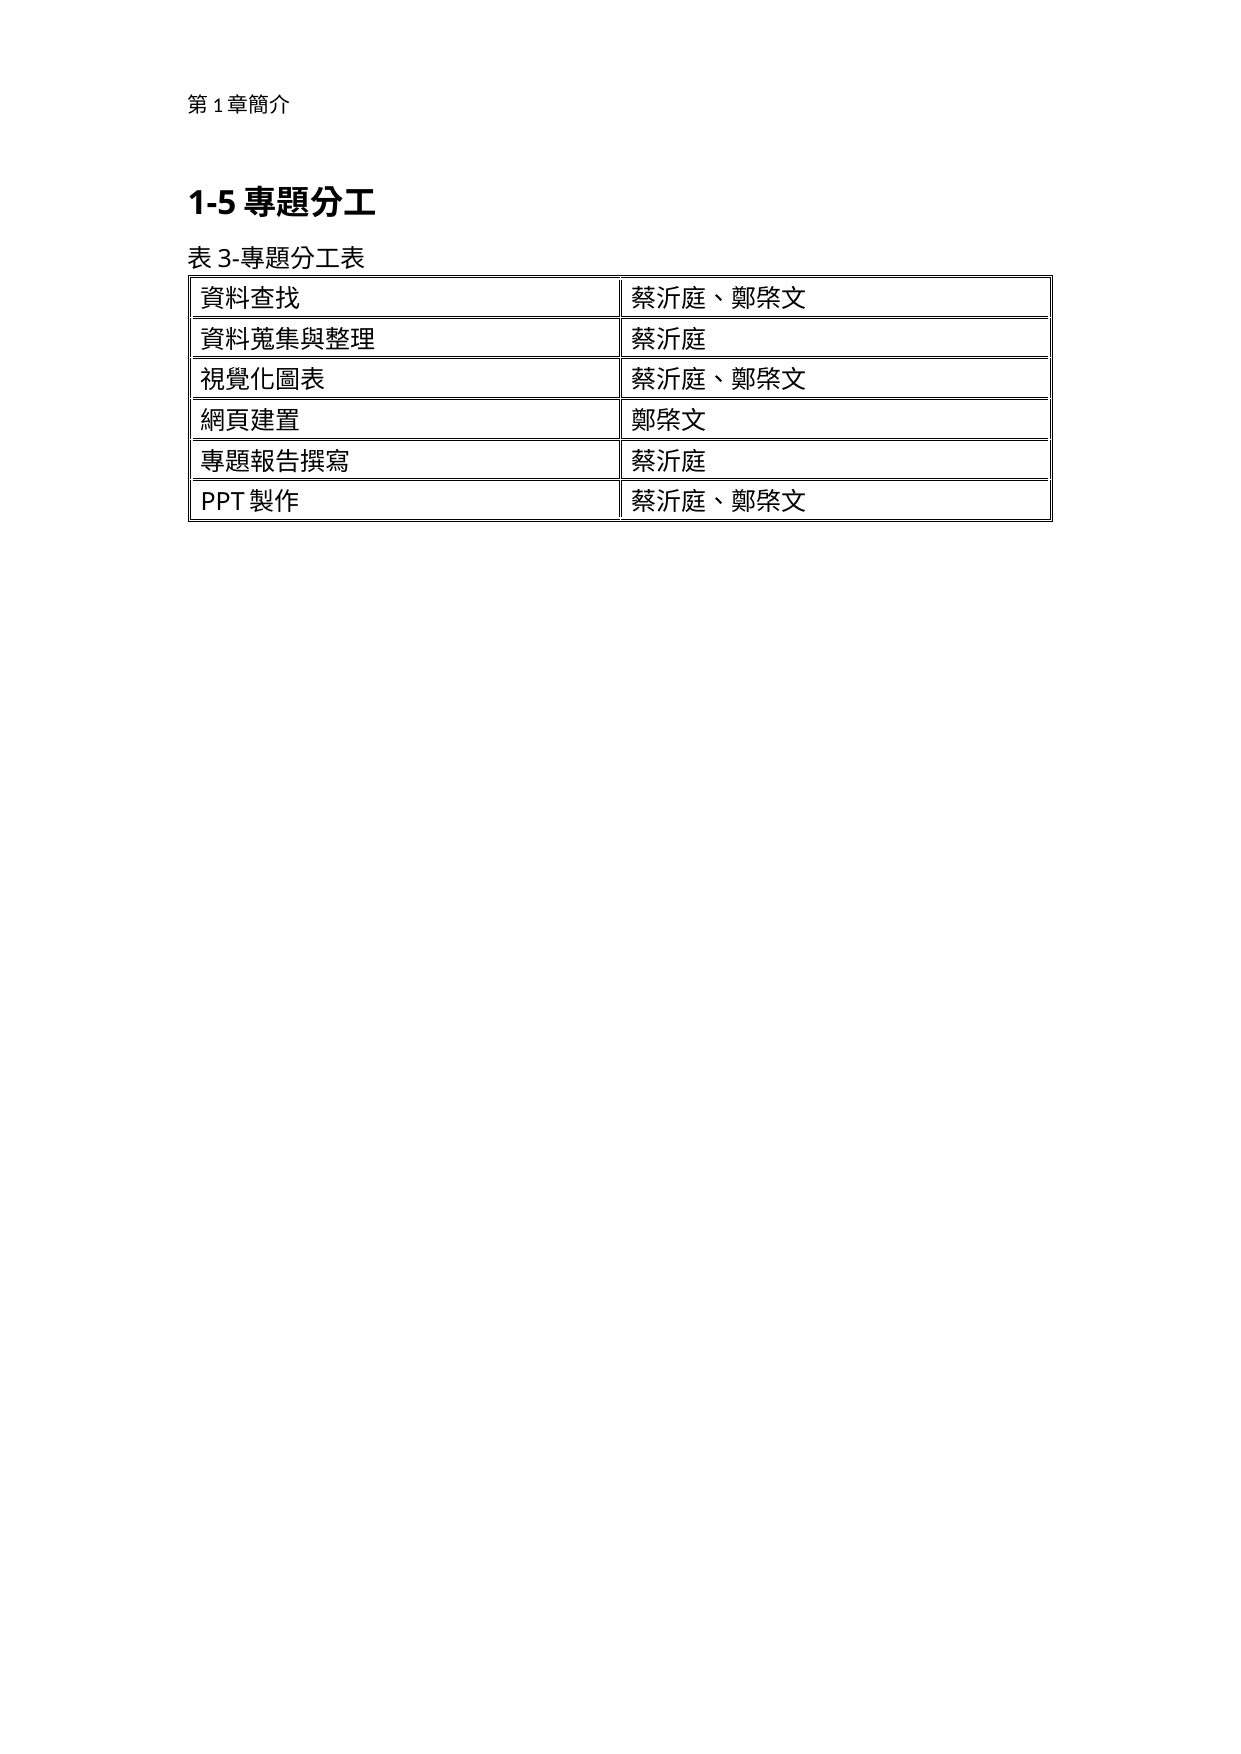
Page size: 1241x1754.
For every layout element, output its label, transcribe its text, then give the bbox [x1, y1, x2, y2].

table_cell 網頁建置 [191, 397, 619, 437]
table_cell PPT製作 [189, 478, 620, 519]
table_cell 蔡沂庭、鄭棨文 [620, 356, 1051, 397]
table_cell 蔡沂庭 [622, 316, 1050, 356]
table_header 資料查找 [191, 278, 620, 316]
table_cell 專題報告撰寫 [191, 438, 619, 478]
table_cell 視覺化圖表 [189, 356, 620, 397]
table_cell 鄭棨文 [622, 397, 1050, 437]
table_cell 蔡沂庭 [622, 438, 1050, 478]
text 表3-專題分工表 [187, 237, 1053, 275]
text 1-5專題分工 [187, 162, 1053, 237]
table_cell 蔡沂庭、鄭棨文 [620, 478, 1051, 519]
table_cell 資料蒐集與整理 [191, 316, 619, 356]
table_header 蔡沂庭、鄭棨文 [620, 278, 1050, 316]
